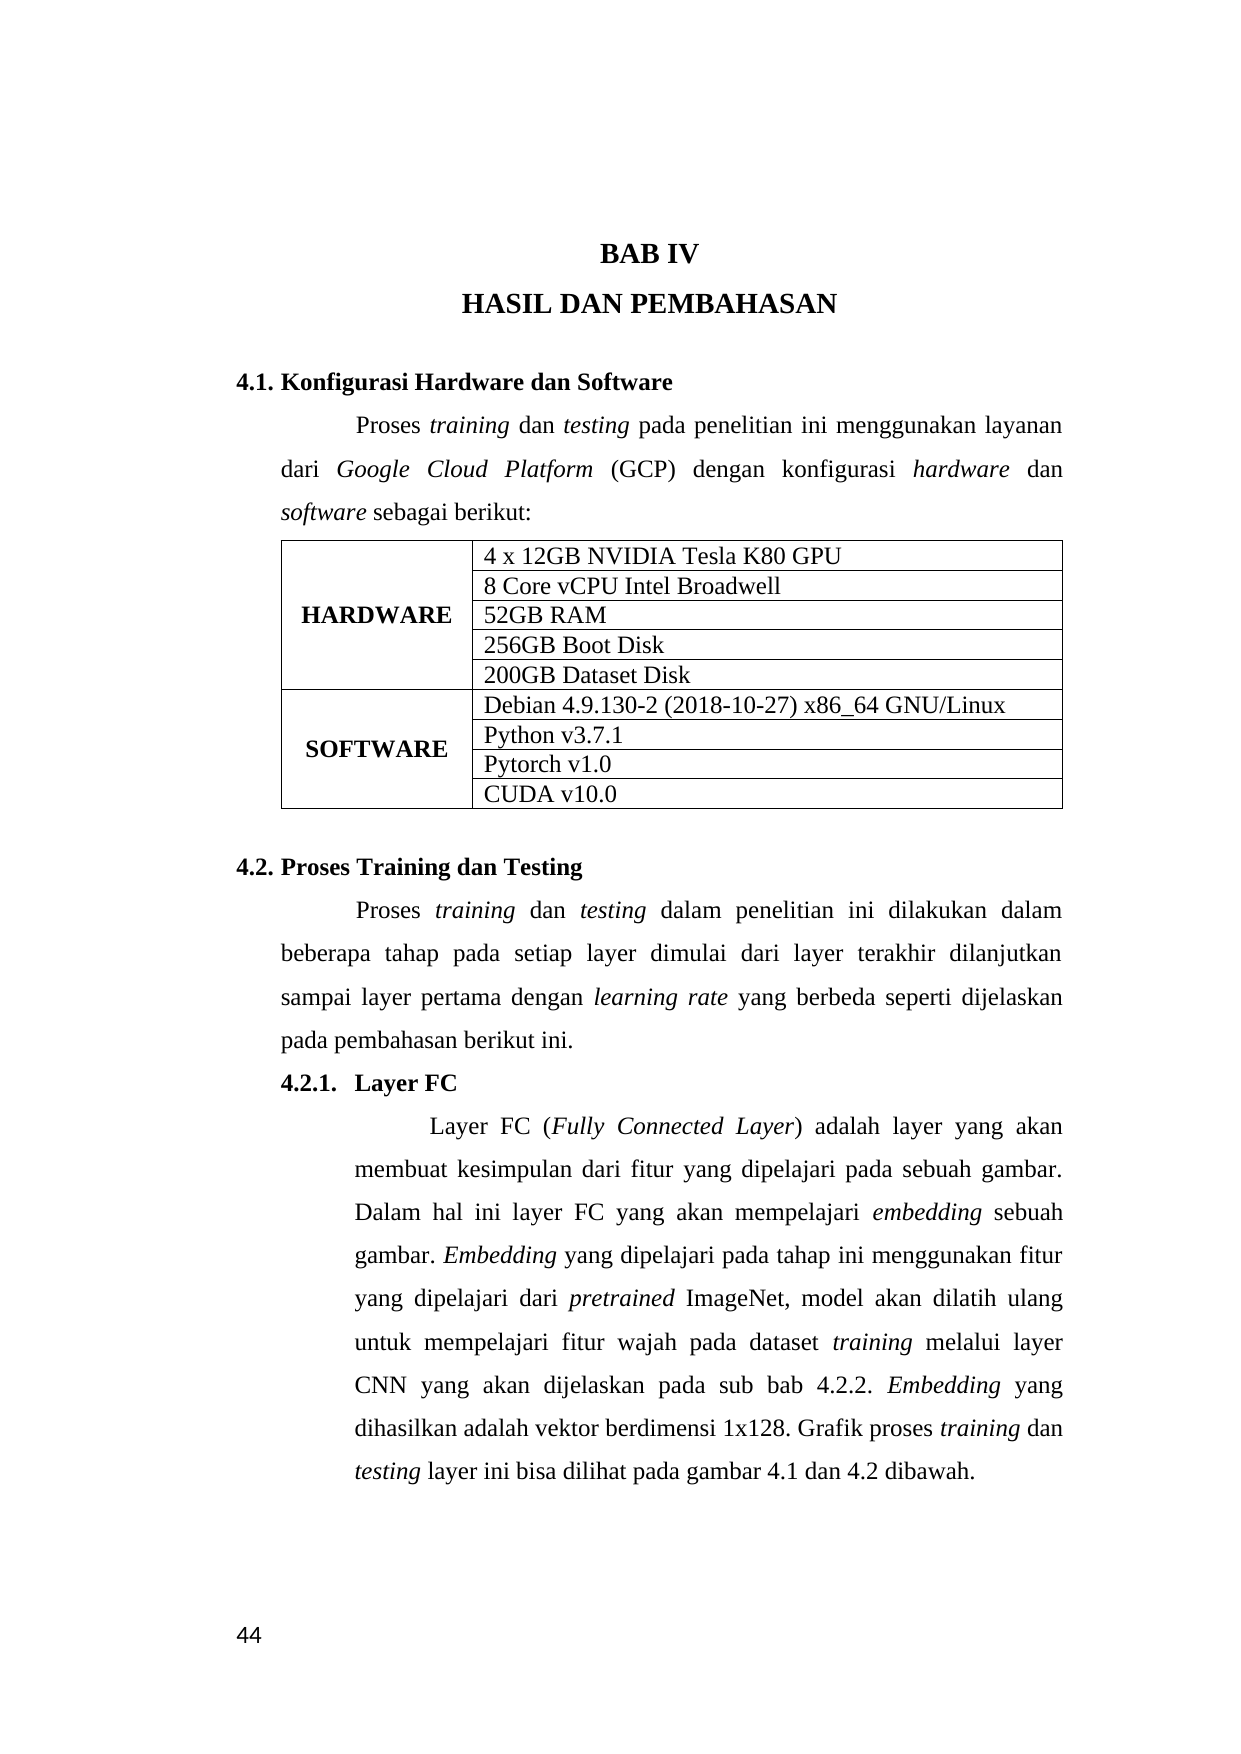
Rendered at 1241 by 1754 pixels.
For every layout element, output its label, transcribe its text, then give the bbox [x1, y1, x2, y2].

table_cell Python v3.7.1 [473, 720, 1062, 748]
table_cell Pytorch v1.0 [473, 750, 1062, 778]
table_cell SOFTWARE [282, 690, 472, 808]
table_header 4 x 12GB NVIDIA Tesla K80 GPU [473, 541, 1062, 570]
list Proses training dan testing pada penelitian ini menggunakan layanan dari Google Cloud Platform (GCP) dengan konfigurasi hardware dan software sebagai berikut: [281, 411, 1063, 526]
table_cell 8 Core vCPU Intel Broadwell [473, 571, 1062, 599]
list Konfigurasi Hardware dan Software [236, 367, 1063, 396]
table_cell CUDA v10.0 [473, 779, 1062, 808]
list Layer FC (Fully Connected Layer) adalah layer yang akan membuat kesimpulan dari fitur yang dipelajari pada sebuah gambar. Dalam hal ini layer FC yang akan mempelajari embedding sebuah gambar. Embedding yang dipelajari pada tahap ini menggunakan fitur yang dipelajari dari pretrained ImageNet, model akan dilatih ulang untuk mempelajari fitur wajah pada dataset training melalui layer CNN yang akan dijelaskan pada sub bab 4.2.2. Embedding yang dihasilkan adalah vektor berdimensi 1x128. Grafik proses training dan testing layer ini bisa dilihat pada gambar 4.1 dan 4.2 dibawah. [354, 1111, 1063, 1485]
list Proses Training dan Testing [236, 852, 1063, 881]
table_cell 256GB Boot Disk [473, 630, 1062, 659]
subtitle HASIL DAN PEMBAHASAN [236, 287, 1063, 320]
table_cell 200GB Dataset Disk [473, 660, 1062, 689]
table_header HARDWARE [282, 541, 472, 689]
list Proses training dan testing dalam penelitian ini dilakukan dalam beberapa tahap pada setiap layer dimulai dari layer terakhir dilanjutkan sampai layer pertama dengan learning rate yang berbeda seperti dijelaskan pada pembahasan berikut ini. [281, 895, 1063, 1053]
subtitle BAB IV [236, 236, 1063, 270]
table_cell 52GB RAM [473, 601, 1062, 629]
table_cell Debian 4.9.130-2 (2018-10-27) x86_64 GNU/Linux [473, 690, 1062, 719]
list Layer FC [281, 1068, 1063, 1097]
